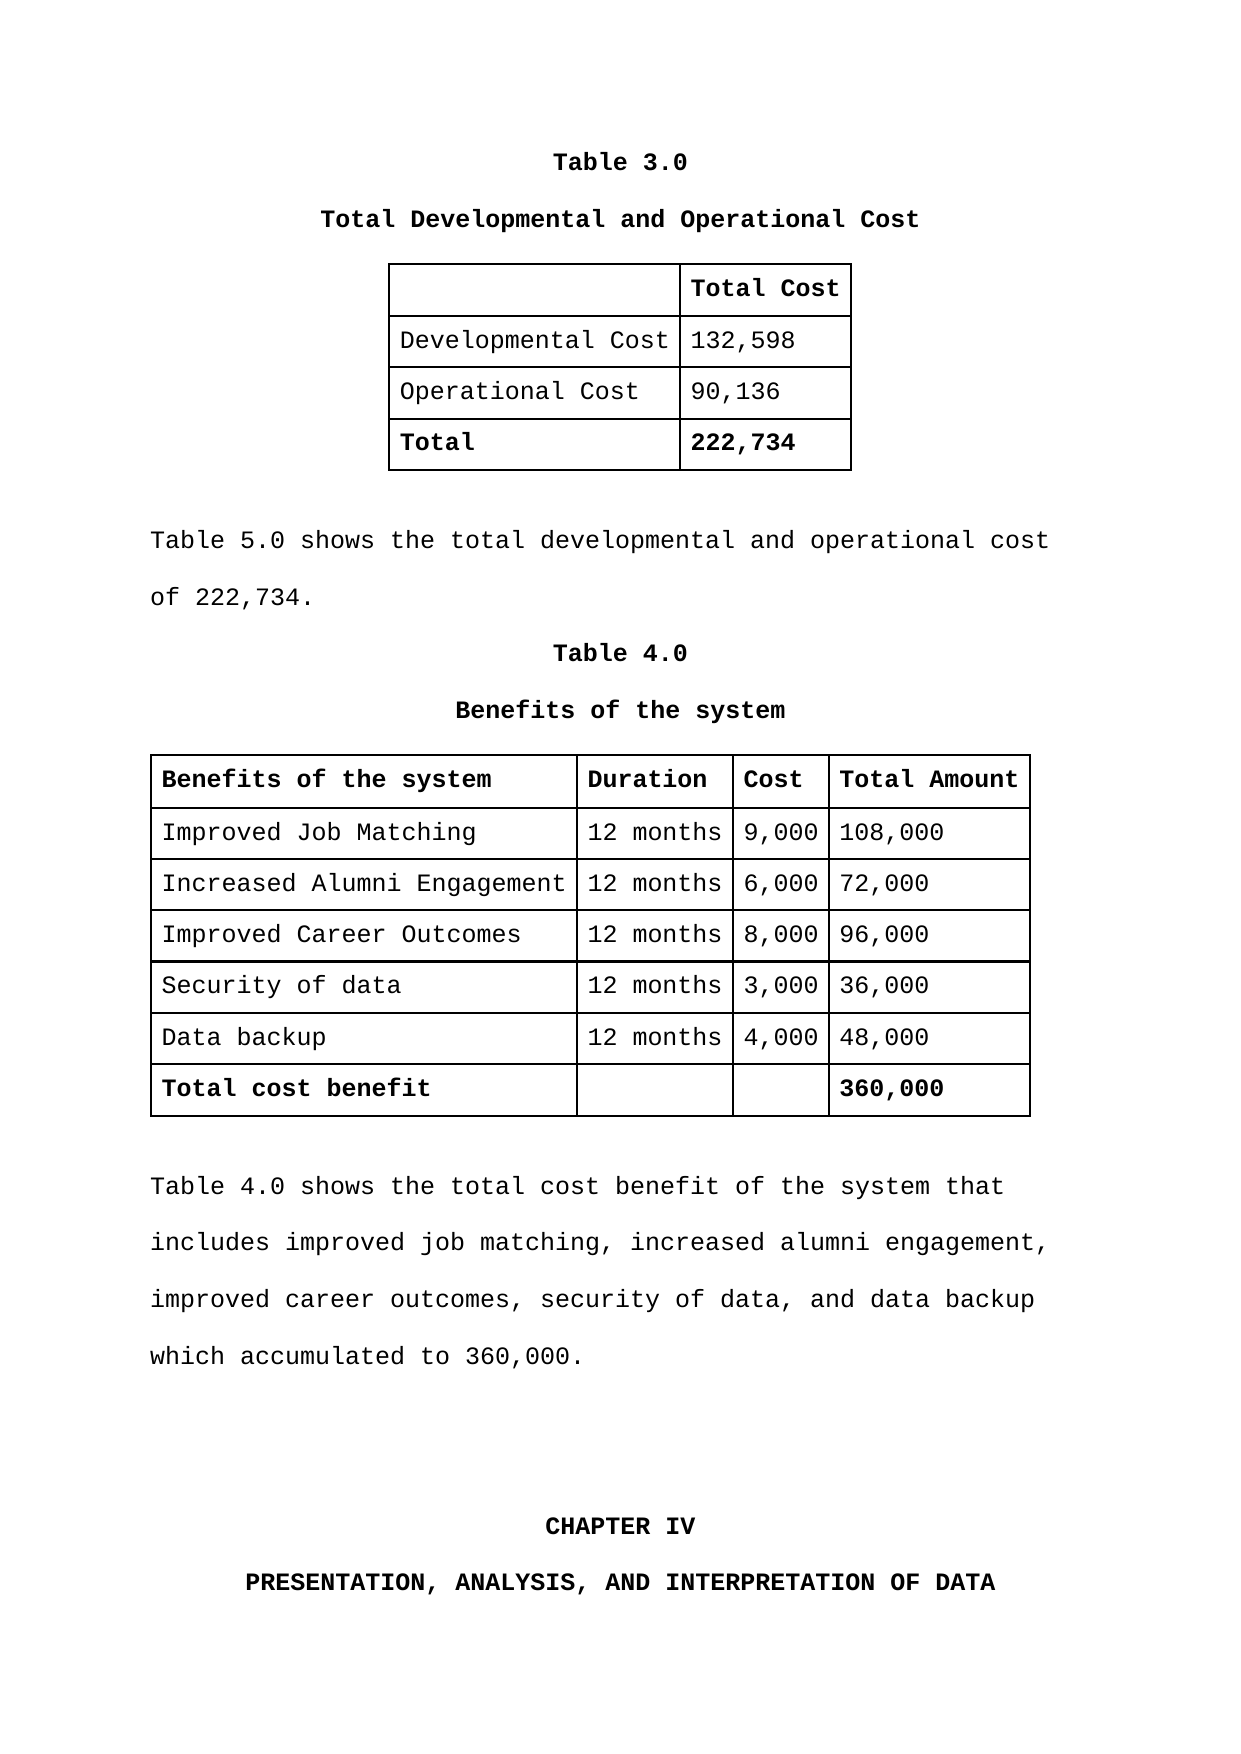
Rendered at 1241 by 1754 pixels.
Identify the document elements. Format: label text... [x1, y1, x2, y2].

text PRESENTATION, ANALYSIS, AND INTERPRETATION OF DATA [150, 1570, 1090, 1598]
table_cell Improved Career Outcomes [152, 911, 576, 960]
table_cell 12 months [578, 1014, 732, 1063]
table_cell 4,000 [734, 1014, 828, 1063]
text Table 3.0 [150, 150, 1090, 178]
table_cell 360,000 [830, 1065, 1029, 1114]
table_cell Increased Alumni Engagement [152, 860, 576, 909]
table_cell Developmental Cost [390, 317, 679, 366]
table_cell 3,000 [734, 963, 828, 1012]
table_header Total Cost [681, 265, 850, 315]
table_cell 72,000 [830, 860, 1029, 909]
table_cell 12 months [578, 809, 732, 858]
table_cell [578, 1065, 732, 1114]
table_cell 108,000 [830, 809, 1029, 858]
table_cell Security of data [152, 963, 576, 1012]
text Total Developmental and Operational Cost [150, 207, 1090, 235]
text Benefits of the system [150, 697, 1090, 726]
table_cell [734, 1065, 828, 1114]
table_cell Total [390, 420, 679, 469]
table_cell 90,136 [681, 368, 850, 417]
table_header Cost [734, 756, 828, 807]
table_cell 36,000 [830, 963, 1029, 1012]
table_cell 222,734 [681, 420, 850, 469]
table_cell Total cost benefit [152, 1065, 576, 1114]
table_header Total Amount [830, 756, 1029, 807]
text Table 4.0 shows the total cost benefit of the system that includes improved job matching, increased alumni engagement, improved career outcomes, security of data, and data backup which accumulated to 360,000. [150, 1173, 1090, 1372]
table_header Benefits of the system [152, 756, 576, 807]
text Table 5.0 shows the total developmental and operational cost of 222,734. [150, 527, 1090, 612]
table_cell Operational Cost [390, 368, 679, 417]
table_cell 6,000 [734, 860, 828, 909]
table_cell 96,000 [830, 911, 1029, 960]
table_header [390, 265, 679, 315]
table_cell 12 months [578, 911, 732, 960]
table_header Duration [578, 756, 732, 807]
table_cell 8,000 [734, 911, 828, 960]
table_cell 12 months [578, 860, 732, 909]
table_cell Improved Job Matching [152, 809, 576, 858]
table_cell 12 months [578, 963, 732, 1012]
text Table 4.0 [150, 641, 1090, 669]
table_cell 132,598 [681, 317, 850, 366]
table_cell 9,000 [734, 809, 828, 858]
table_cell 48,000 [830, 1014, 1029, 1063]
table_cell Data backup [152, 1014, 576, 1063]
text CHAPTER IV [150, 1513, 1090, 1542]
